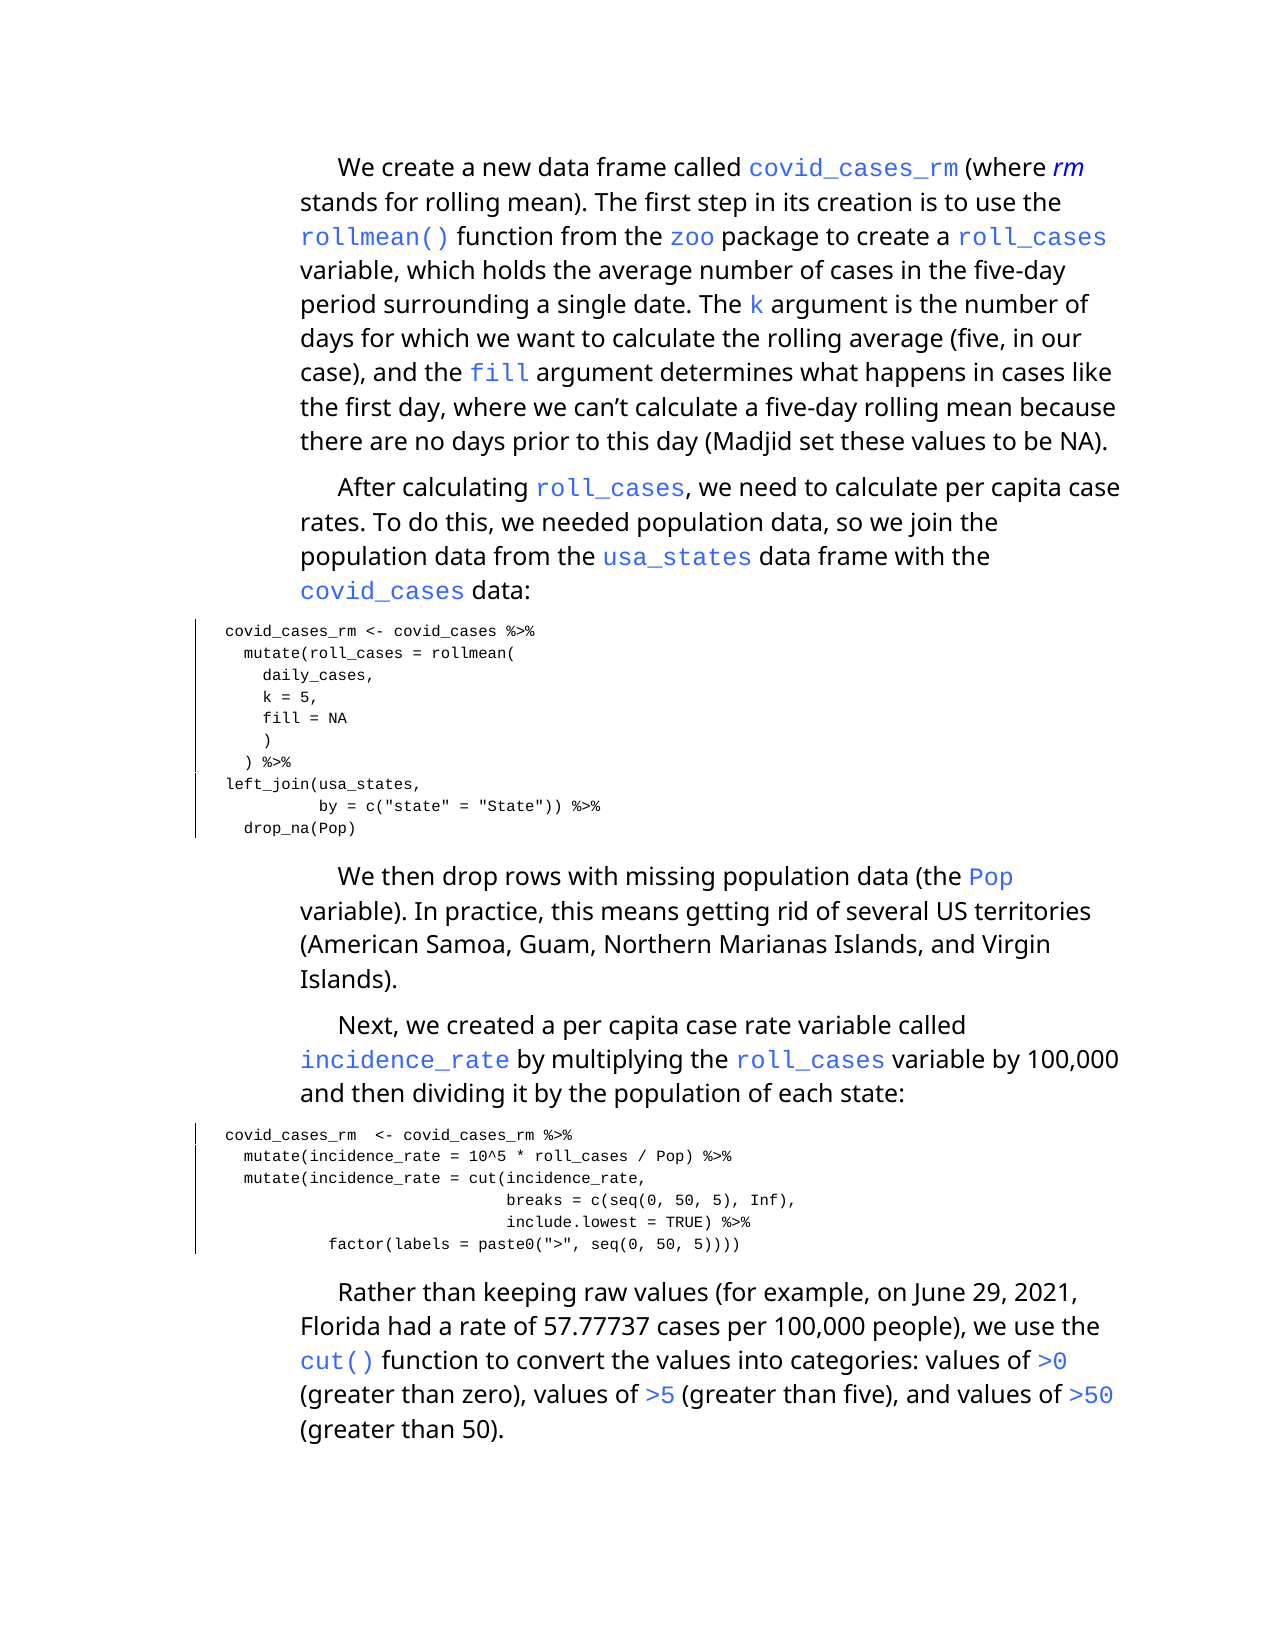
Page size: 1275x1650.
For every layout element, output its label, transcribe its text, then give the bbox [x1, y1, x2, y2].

text breaks = c(seq(0, 50, 5), Inf), [196, 1188, 1125, 1210]
text by = c("state" = "State")) %>% [196, 794, 1125, 816]
text ) %>% [196, 751, 1125, 772]
text After calculating roll_cases, we need to calculate per capita case rates. To do this, we needed population data, so we join the population data from the usa_states data frame with the covid_cases data: [300, 470, 1125, 607]
text We then drop rows with missing population data (the Pop variable). In practice, this means getting rid of several US territories (American Samoa, Guam, Northern Marianas Islands, and Virgin Islands). [300, 859, 1125, 995]
text We create a new data frame called covid_cases_rm (where rm stands for rolling mean). The first step in its creation is to use the rollmean() function from the zoo package to create a roll_cases variable, which holds the average number of cases in the five-day period surrounding a single date. The k argument is the number of days for which we want to calculate the rolling average (five, in our case), and the fill argument determines what happens in cases like the first day, where we can’t calculate a five-day rolling mean because there are no days prior to this day (Madjid set these values to be NA). [300, 150, 1125, 457]
text covid_cases_rm <- covid_cases %>% [196, 619, 1125, 641]
text covid_cases_rm <- covid_cases_rm %>% [196, 1123, 1125, 1144]
text ) [196, 729, 1125, 751]
text factor(labels = paste0(">", seq(0, 50, 5)))) [196, 1232, 1125, 1254]
text mutate(incidence_rate = cut(incidence_rate, [196, 1166, 1125, 1188]
text left_join(usa_states, [196, 772, 1125, 794]
text k = 5, [196, 685, 1125, 707]
text mutate(roll_cases = rollmean( [196, 641, 1125, 663]
text mutate(incidence_rate = 10^5 * roll_cases / Pop) %>% [196, 1144, 1125, 1166]
text include.lowest = TRUE) %>% [196, 1210, 1125, 1232]
text Next, we created a per capita case rate variable called incidence_rate by multiplying the roll_cases variable by 100,000 and then dividing it by the population of each state: [300, 1008, 1125, 1110]
text drop_na(Pop) [196, 816, 1125, 838]
text daily_cases, [196, 663, 1125, 685]
text fill = NA [196, 707, 1125, 729]
text Rather than keeping raw values (for example, on June 29, 2021, Florida had a rate of 57.77737 cases per 100,000 people), we use the cut() function to convert the values into categories: values of >0 (greater than zero), values of >5 (greater than five), and values of >50 (greater than 50). [300, 1275, 1125, 1446]
